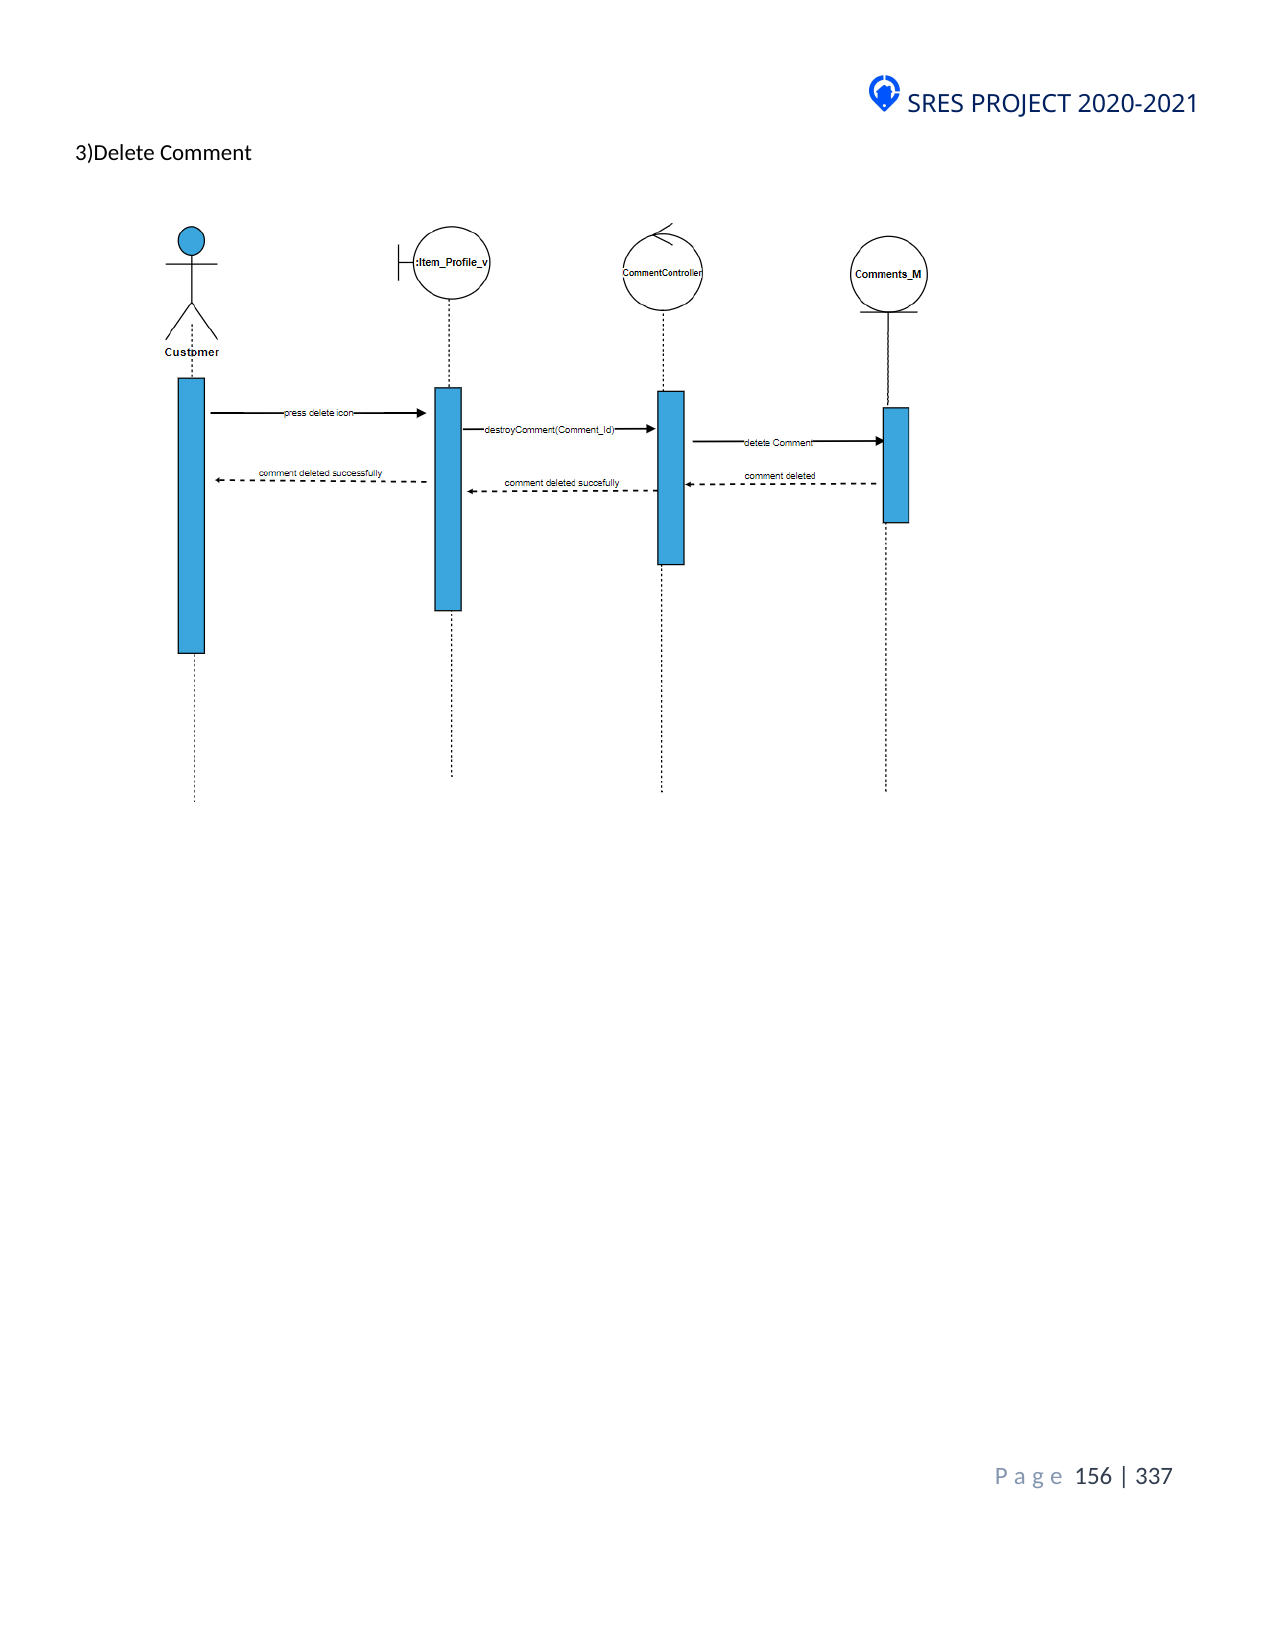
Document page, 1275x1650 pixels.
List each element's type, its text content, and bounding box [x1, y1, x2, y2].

text 3)Delete Comment [75, 138, 1200, 167]
picture [868, 75, 901, 113]
picture [75, 185, 1050, 806]
